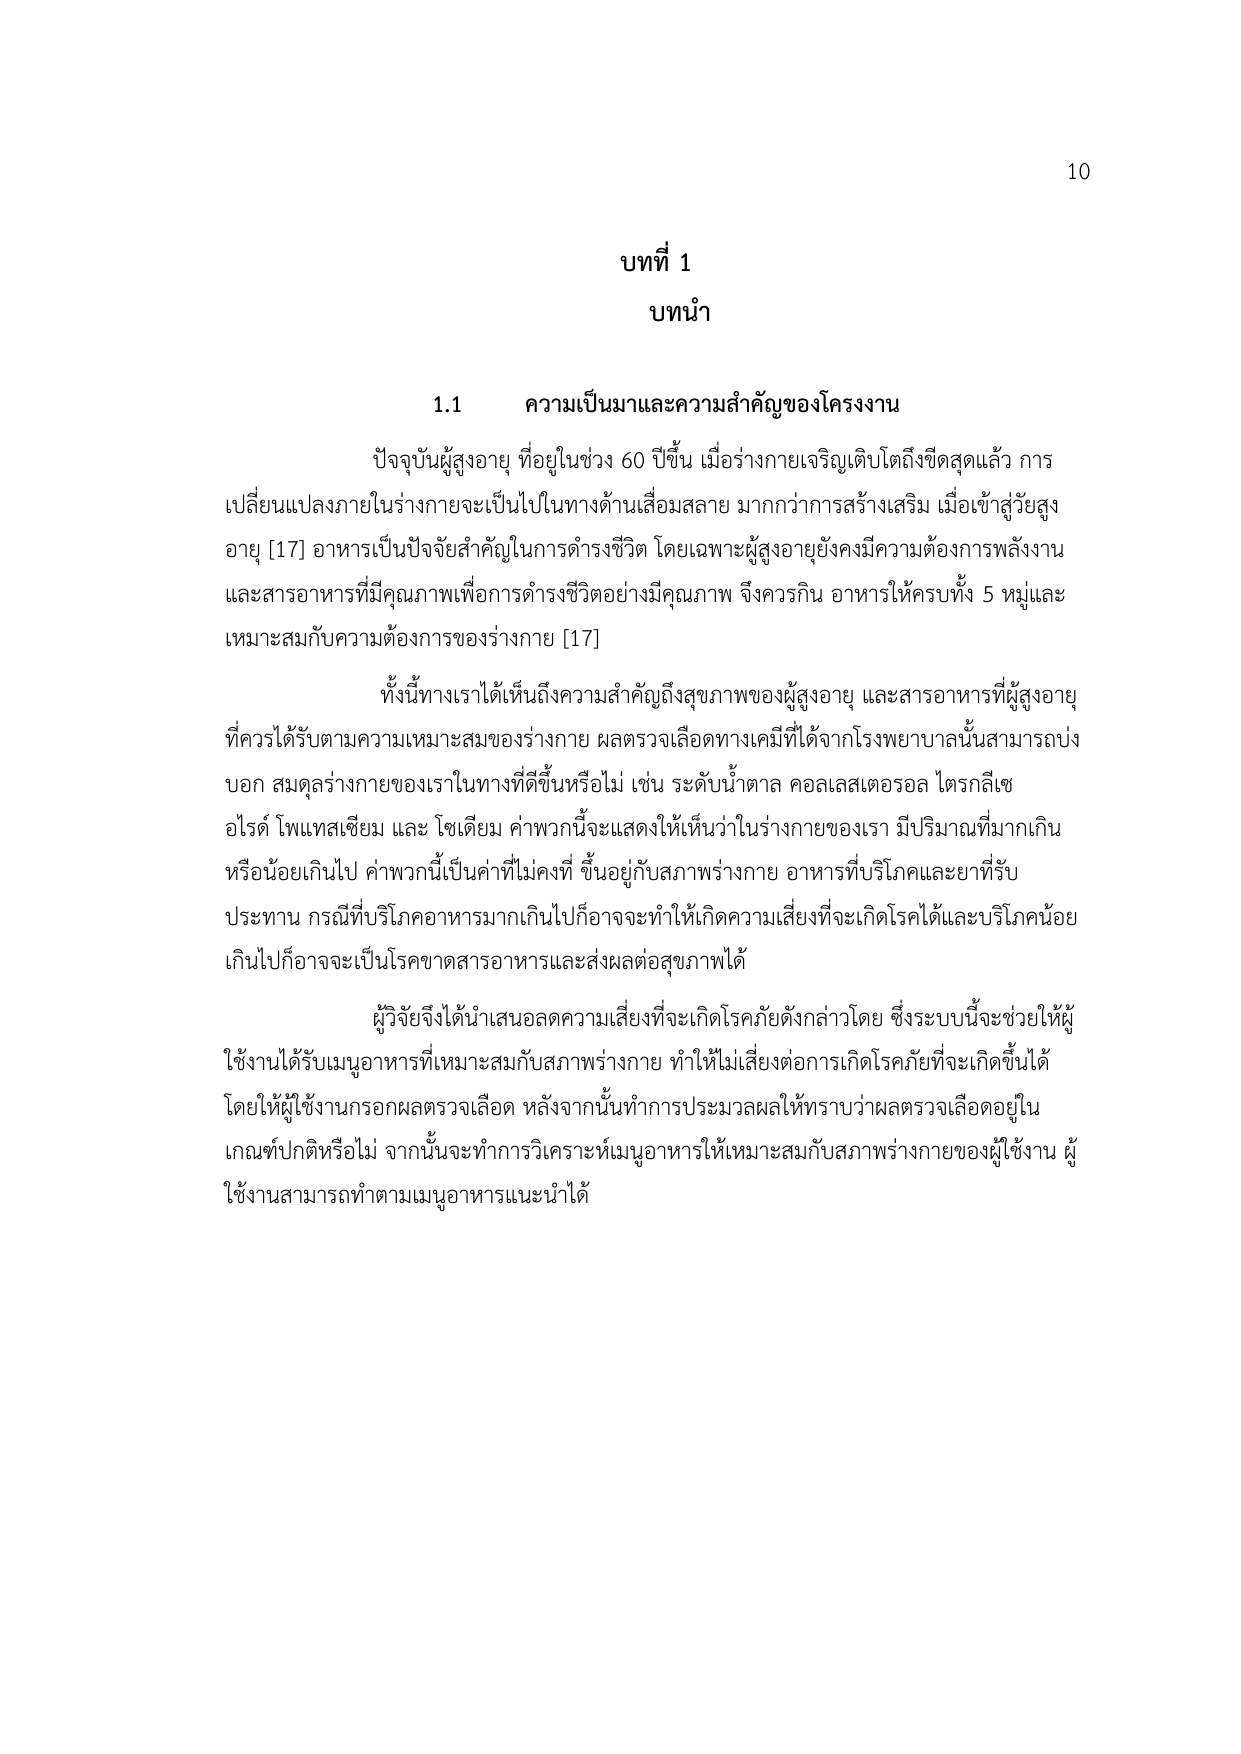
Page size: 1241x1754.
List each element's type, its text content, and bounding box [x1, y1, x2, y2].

text ผู้วิจัยจึงได้นำเสนอลดความเสี่ยงที่จะเกิดโรคภัยดังกล่าวโดย ซึ่งระบบนี้จะช่วยให้ผู้ใช้งานได้รับเมนูอาหารที่เหมาะสมกับสภาพร่างกาย ทำให้ไม่เสี่ยงต่อการเกิดโรคภัยที่จะเกิดขึ้นได้ โดยให้ผู้ใช้งานกรอกผลตรวจเลือด หลังจากนั้นทำการประมวลผลให้ทราบว่าผลตรวจเลือดอยู่ในเกณฑ์ปกติหรือไม่ จากนั้นจะทำการวิเคราะห์เมนูอาหารให้เหมาะสมกับสภาพร่างกายของผู้ใช้งาน ผู้ใช้งานสามารถทำตามเมนูอาหารแนะนำได้ [225, 997, 1090, 1219]
text ปัจจุบันผู้สูงอายุ ที่อยูในช่วง 60 ปีขึ้น เมื่อร่างกายเจริญเติบโตถึงขีดสุดแล้ว การเปลี่ยนแปลงภายในร่างกายจะเป็นไปในทางด้านเสื่อมสลาย มากกว่าการสร้างเสริม เมื่อเข้าสู่วัยสูงอายุ [17] อาหารเป็นปัจจัยสำคัญในการดำรงชีวิต โดยเฉพาะผู้สูงอายุยังคงมีความต้องการพลังงานและสารอาหารที่มีคุณภาพเพื่อการดำรงชีวิตอย่างมีคุณภาพ จึงควรกิน อาหารให้ครบทั้ง 5 หมู่และเหมาะสมกับความต้องการของร่างกาย [17] [225, 440, 1090, 662]
text ทั้งนี้ทางเราได้เห็นถึงความสำคัญถึงสุขภาพของผู้สูงอายุ และสารอาหารที่ผู้สูงอายุที่ควรได้รับตามความเหมาะสมของร่างกาย ผลตรวจเลือดทางเคมีที่ได้จากโรงพยาบาลนั้นสามารถบ่งบอก สมดุลร่างกายของเราในทางที่ดีขึ้นหรือไม่ เช่น ระดับน้ำตาล คอลเลสเตอรอล ไตรกลีเซ อไรด์ โพแทสเซียม และ โซเดียม ค่าพวกนี้จะแสดงให้เห็นว่าในร่างกายของเรา มีปริมาณที่มากเกินหรือน้อยเกินไป ค่าพวกนี้เป็นค่าที่ไม่คงที่ ขึ้นอยู่กับสภาพร่างกาย อาหารที่บริโภคและยาที่รับประทาน กรณีที่บริโภคอาหารมากเกินไปก็อาจจะทำให้เกิดความเสี่ยงที่จะเกิดโรคได้และบริโภคน้อยเกินไปก็อาจจะเป็นโรคขาดสารอาหารและส่งผลต่อสุขภาพได้ [225, 674, 1090, 985]
subtitle บทนำ [225, 239, 1090, 338]
subtitle ความเป็นมาและความสำคัญของโครงงาน [284, 383, 1090, 427]
